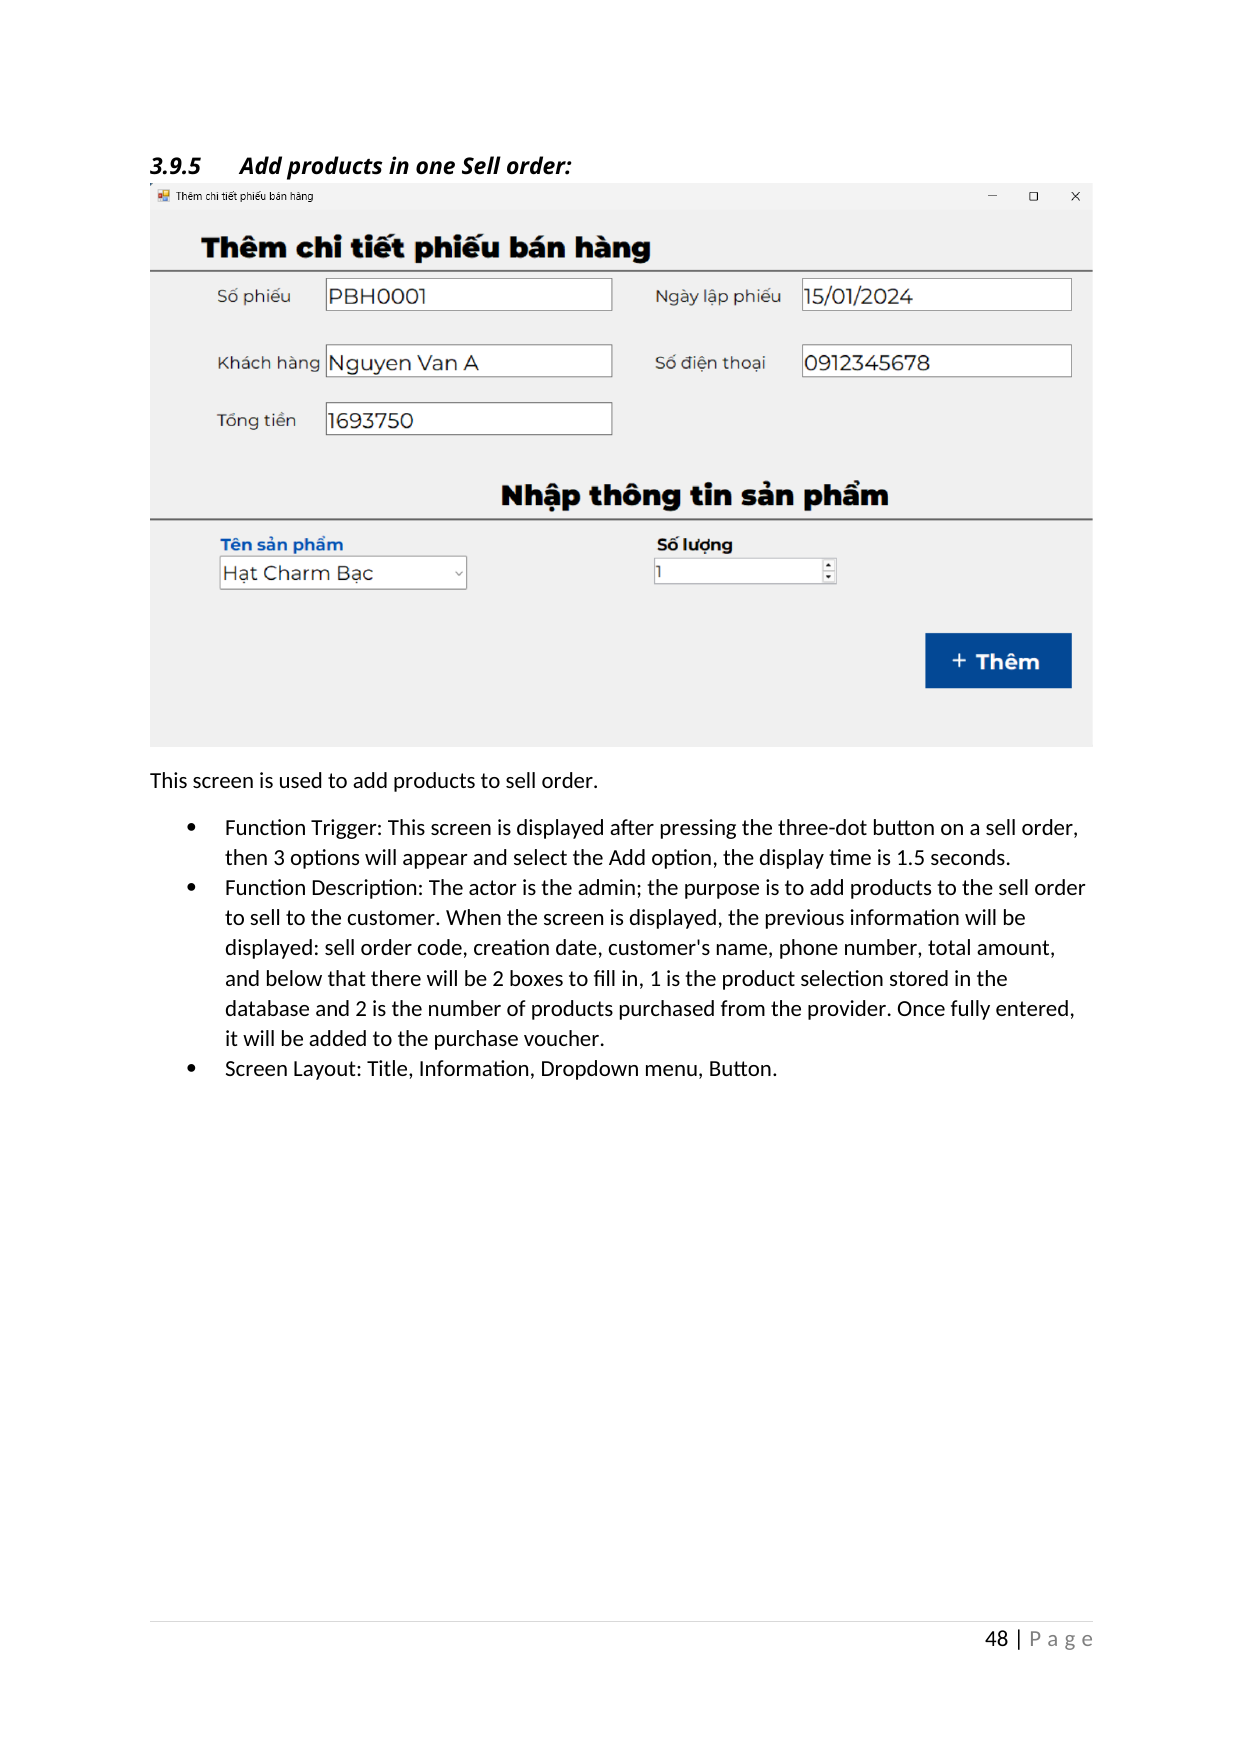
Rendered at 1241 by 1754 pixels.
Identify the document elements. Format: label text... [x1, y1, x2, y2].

text This screen is used to add products to sell order. [150, 766, 1093, 794]
subtitle Add products in one Sell order: [150, 150, 1093, 181]
list Function Description: The actor is the admin; the purpose is to add products to the sell order to sell to the customer. When the screen is displayed, the previous information will be displayed: sell order code, creation date, customer's name, phone number, total amount, and below that there will be 2 boxes to fill in, 1 is the product selection stored in the database and 2 is the number of products purchased from the provider. Once fully entered, it will be added to the purchase voucher. [187, 873, 1093, 1052]
list Screen Layout: Title, Information, Dropdown menu, Button. [187, 1054, 1093, 1082]
picture [150, 183, 1093, 747]
list Function Trigger: This screen is displayed after pressing the three-dot button on a sell order, then 3 options will appear and select the Add option, the display time is 1.5 seconds. [187, 813, 1093, 871]
